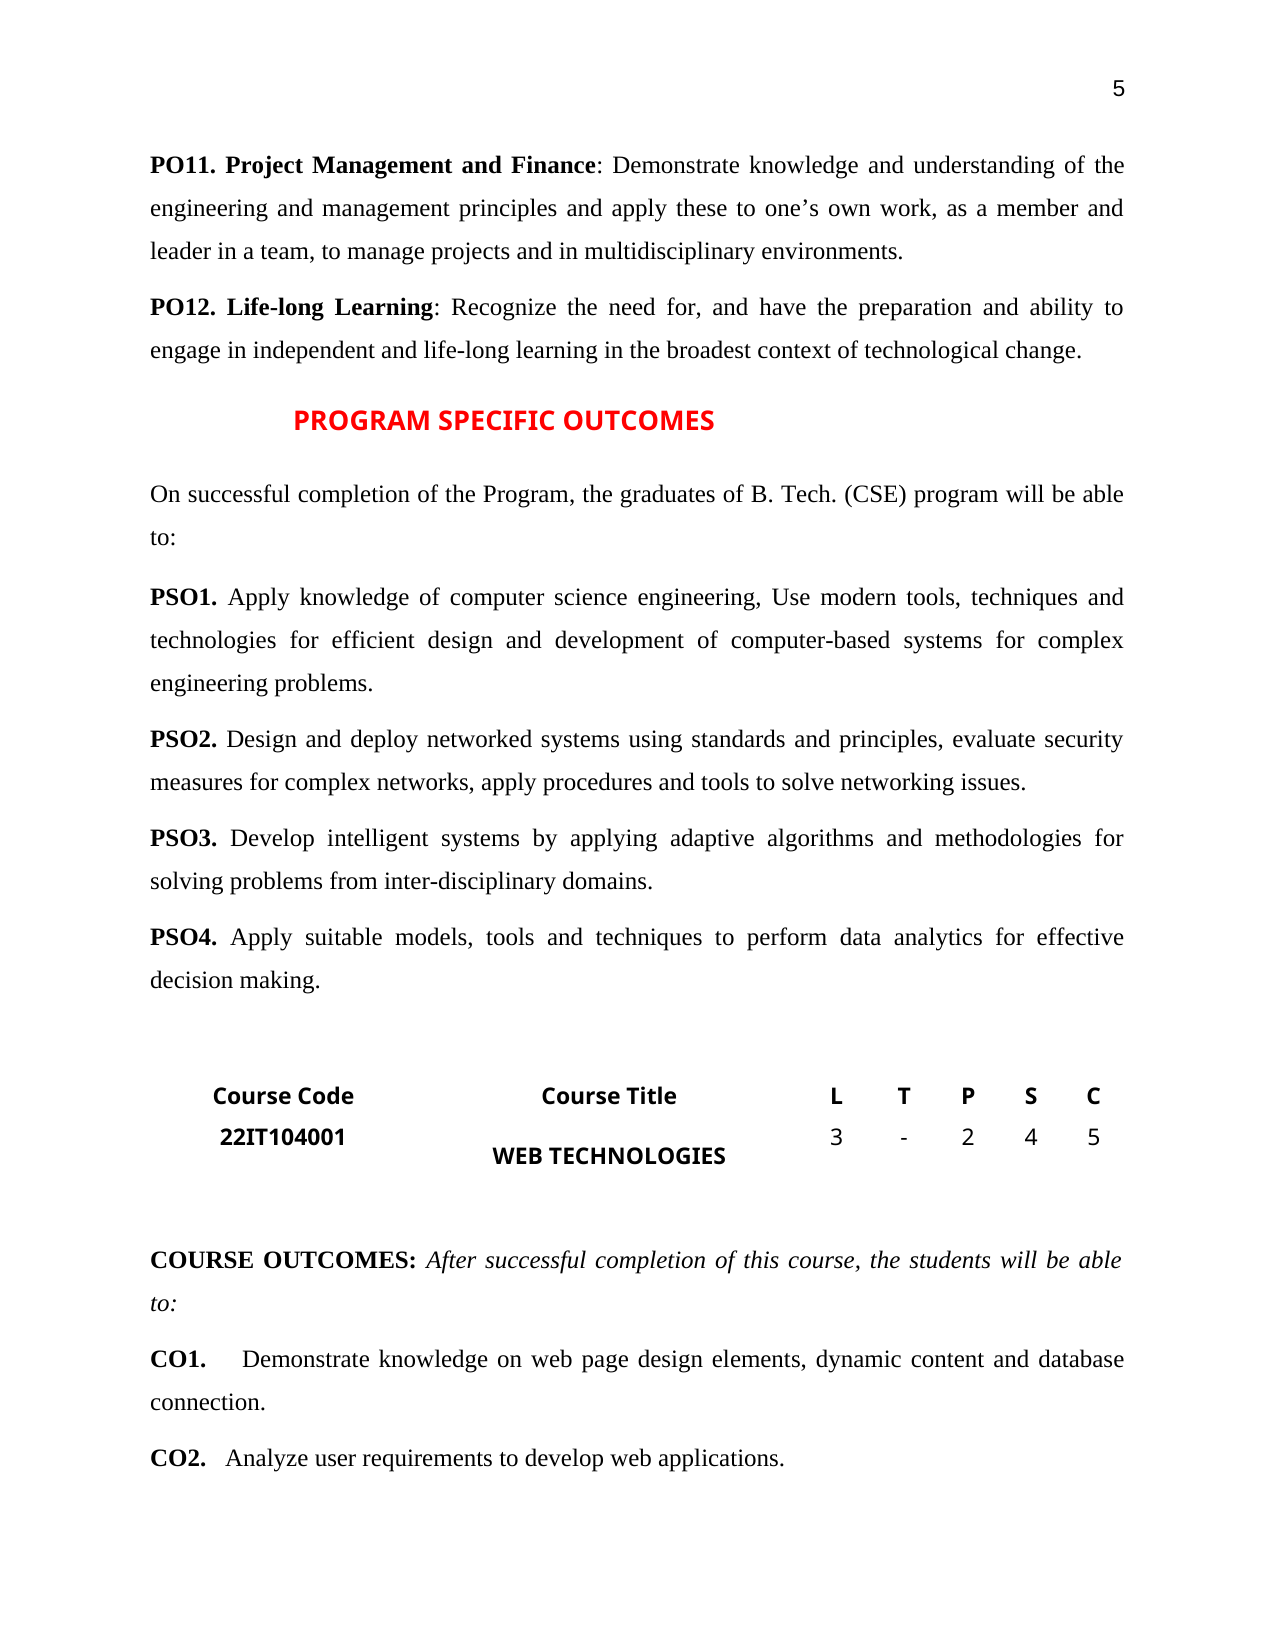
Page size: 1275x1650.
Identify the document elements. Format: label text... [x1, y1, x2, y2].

table_cell WEB TECHNOLOGIES [416, 1117, 802, 1189]
text COURSE OUTCOMES: After successful completion of this course, the students will be able to: [150, 1245, 1125, 1317]
table_header P [937, 1076, 999, 1117]
table_cell 2 [937, 1117, 999, 1189]
table_cell 4 [999, 1117, 1062, 1189]
text On successful completion of the Program, the graduates of B. Tech. (CSE) program will be able to: [150, 479, 1125, 551]
table_header Course Code [150, 1076, 416, 1117]
text PO12. Life-long Learning: Recognize the need for, and have the preparation and ability to engage in independent and life-long learning in the broadest context of technological change. [150, 292, 1125, 364]
table_header Course Title [416, 1076, 802, 1117]
text PROGRAM SPECIFIC OUTCOMES [150, 401, 1125, 438]
table_header C [1062, 1076, 1125, 1117]
table_cell - [871, 1117, 937, 1189]
text PSO4. Apply suitable models, tools and techniques to perform data analytics for effective decision making. [150, 922, 1125, 993]
table_cell 3 [802, 1117, 871, 1189]
table_header S [999, 1076, 1062, 1117]
table_header T [871, 1076, 937, 1117]
text PO11. Project Management and Finance: Demonstrate knowledge and understanding of the engineering and management principles and apply these to one’s own work, as a member and leader in a team, to manage projects and in multidisciplinary environments. [150, 150, 1125, 265]
table_header L [802, 1076, 871, 1117]
table_cell 22IT104001 [150, 1117, 416, 1189]
text CO2. Analyze user requirements to develop web applications. [150, 1443, 1125, 1471]
text PSO1. Apply knowledge of computer science engineering, Use modern tools, techniques and technologies for efficient design and development of computer-based systems for complex engineering problems. [150, 582, 1125, 697]
table_cell 5 [1062, 1117, 1125, 1189]
text CO1. Demonstrate knowledge on web page design elements, dynamic content and database connection. [150, 1344, 1125, 1416]
text PSO2. Design and deploy networked systems using standards and principles, evaluate security measures for complex networks, apply procedures and tools to solve networking issues. [150, 724, 1125, 796]
text PSO3. Develop intelligent systems by applying adaptive algorithms and methodologies for solving problems from inter-disciplinary domains. [150, 823, 1125, 895]
